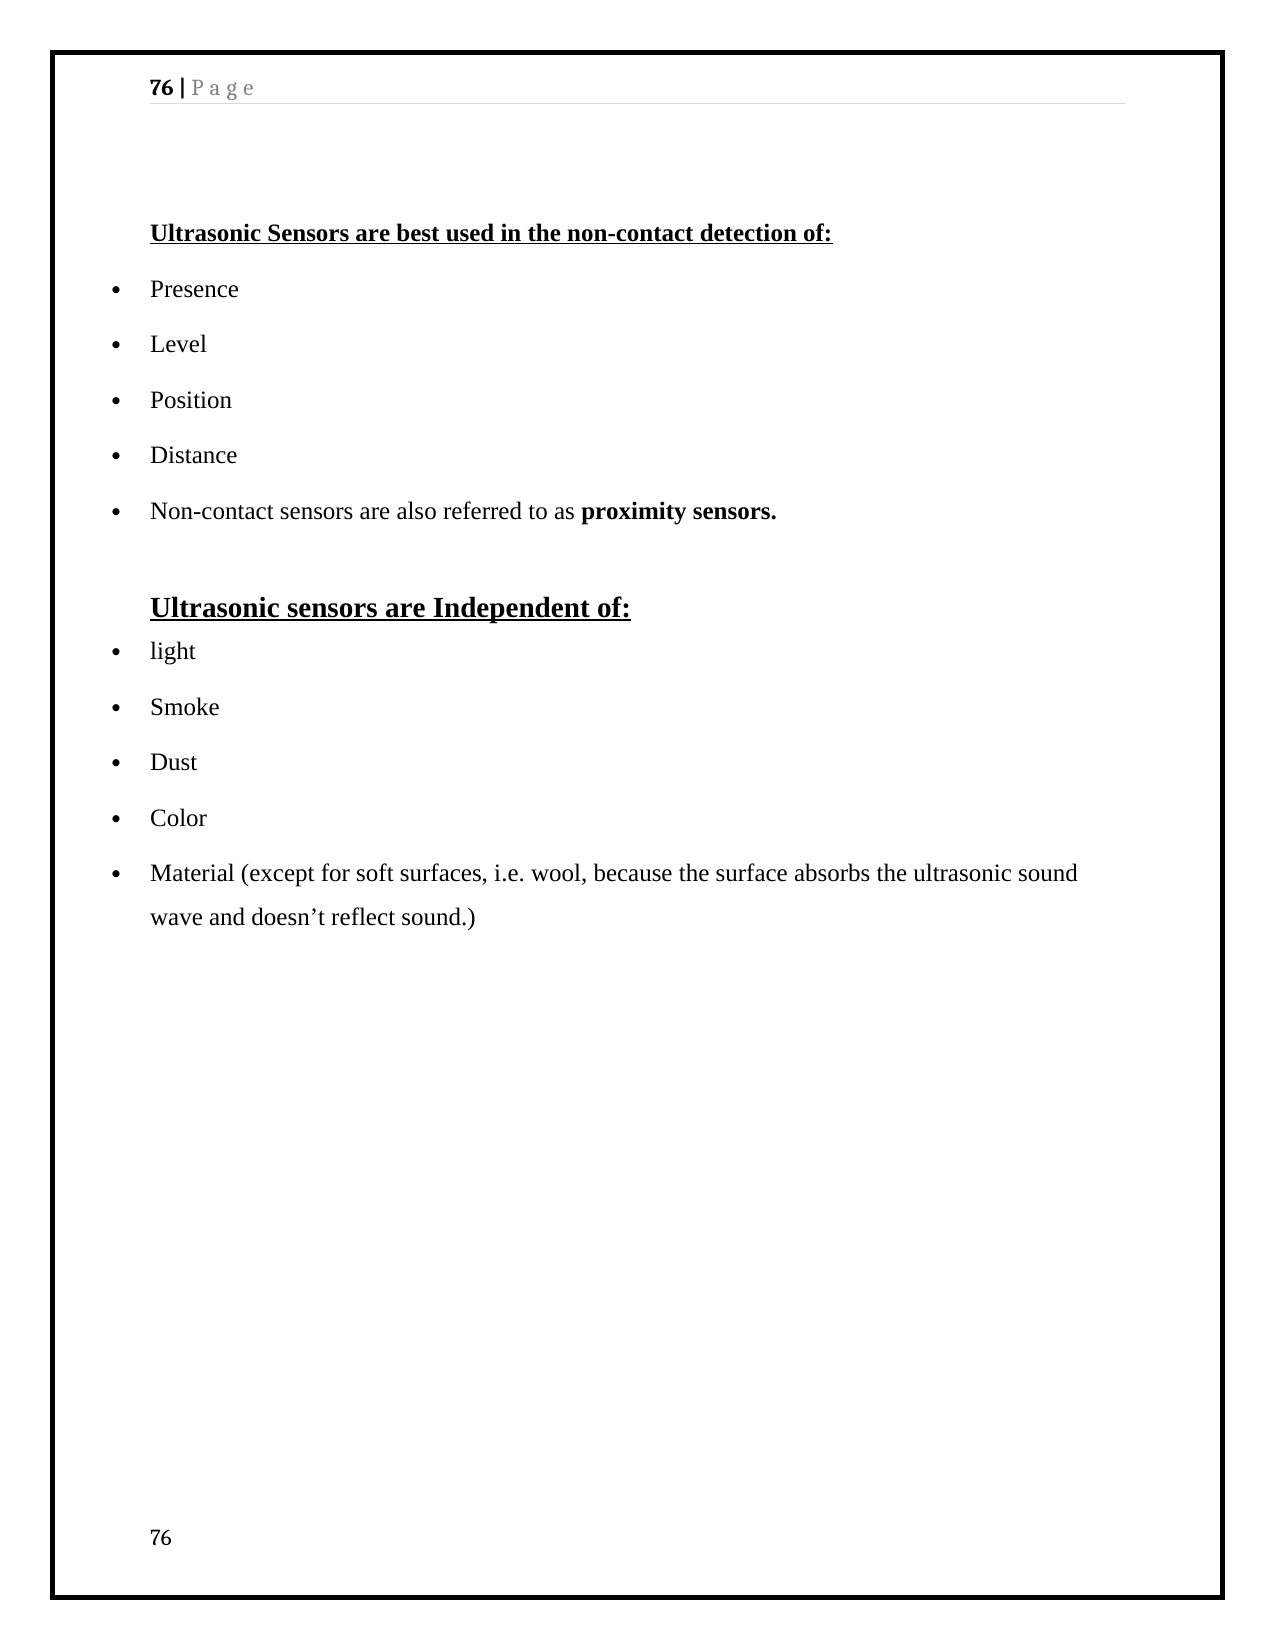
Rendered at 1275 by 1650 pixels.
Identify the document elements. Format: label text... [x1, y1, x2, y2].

list Distance [112, 441, 1125, 469]
list Level [112, 329, 1125, 358]
list Material (except for soft surfaces, i.e. wool, because the surface absorbs the ultrasonic sound wave and doesn’t reflect sound.) [112, 858, 1125, 930]
list light [112, 636, 1125, 665]
list Non-contact sensors are also referred to as proximity sensors. [112, 496, 1125, 525]
text Ultrasonic sensors are Independent of: [150, 590, 1125, 623]
list Presence [112, 274, 1125, 302]
list Dust [112, 747, 1125, 776]
list Position [112, 385, 1125, 414]
list Color [112, 803, 1125, 832]
subtitle Ultrasonic Sensors are best used in the non-contact detection of: [150, 218, 1125, 247]
list Smoke [112, 692, 1125, 720]
